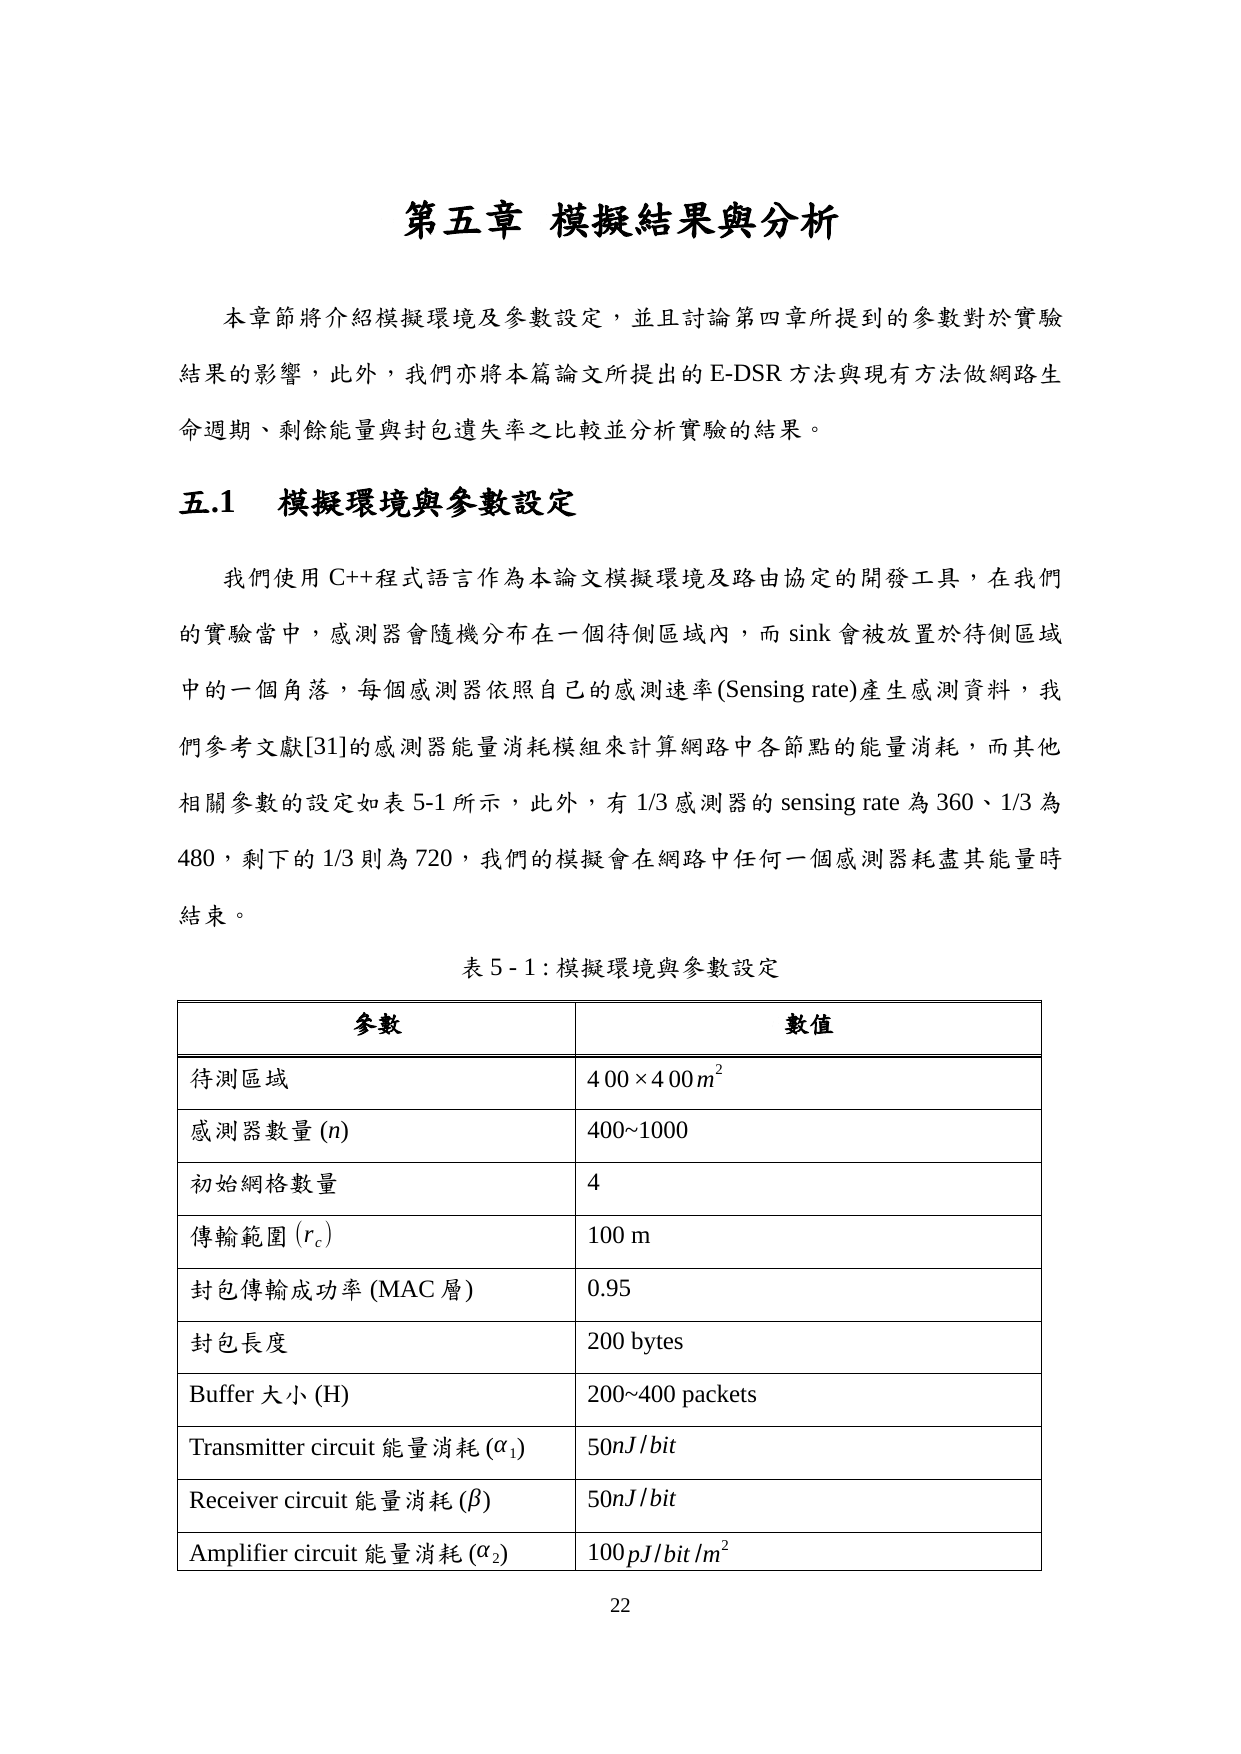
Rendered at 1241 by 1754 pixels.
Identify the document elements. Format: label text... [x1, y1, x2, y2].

table_cell 100 [576, 1533, 1041, 1570]
table_cell 封包長度 [178, 1322, 575, 1373]
table_cell Transmitter circuit能量消耗 () [178, 1427, 575, 1479]
table_cell 封包傳輸成功率 (MAC層) [178, 1269, 575, 1321]
table_cell 400~1000 [576, 1110, 1041, 1162]
table_cell Receiver circuit能量消耗 () [178, 1480, 575, 1532]
table_header 數值 [576, 1003, 1041, 1054]
table_cell 50 [576, 1427, 1041, 1479]
table_cell 200~400 packets [576, 1374, 1041, 1426]
table_cell 100 m [576, 1216, 1041, 1268]
subtitle 模擬結果與分析 [177, 178, 1063, 253]
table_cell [178, 1533, 575, 1570]
table_cell 0.95 [576, 1269, 1041, 1321]
table_cell Buffer大小 (H) [178, 1374, 575, 1426]
table_cell 傳輸範圍 [178, 1216, 575, 1268]
table_cell 感測器數量 (n) [178, 1110, 575, 1162]
table_cell 50 [576, 1480, 1041, 1532]
table_header 參數 [178, 1003, 575, 1054]
table_cell 4 [576, 1163, 1041, 1215]
table_cell 200 bytes [576, 1322, 1041, 1373]
table_cell 初始網格數量 [178, 1163, 575, 1215]
table_cell 待測區域 [178, 1058, 575, 1109]
text 表5 - 1 : 模擬環境與參數設定 [177, 947, 1063, 984]
text 本章節將介紹模擬環境及參數設定，並且討論第四章所提到的參數對於實驗結果的影響，此外，我們亦將本篇論文所提出的E-DSR方法與現有方法做網路生命週期、剩餘能量與封包遺失率之比較並分析實驗的結果。 [177, 297, 1063, 447]
table_cell [576, 1058, 1041, 1109]
subtitle 模擬環境與參數設定 [177, 462, 1063, 537]
text 我們使用C++程式語言作為本論文模擬環境及路由協定的開發工具，在我們的實驗當中，感測器會隨機分布在一個待側區域內，而sink會被放置於待側區域中的一個角落，每個感測器依照自己的感測速率(Sensing rate)產生感測資料，我們參考文獻[31]的感測器能量消耗模組來計算網路中各節點的能量消耗，而其他相關參數的設定如表5-1所示，此外，有1/3感測器的sensing rate為360、1/3為480，剩下的1/3則為720，我們的模擬會在網路中任何一個感測器耗盡其能量時結束。 [177, 557, 1063, 932]
